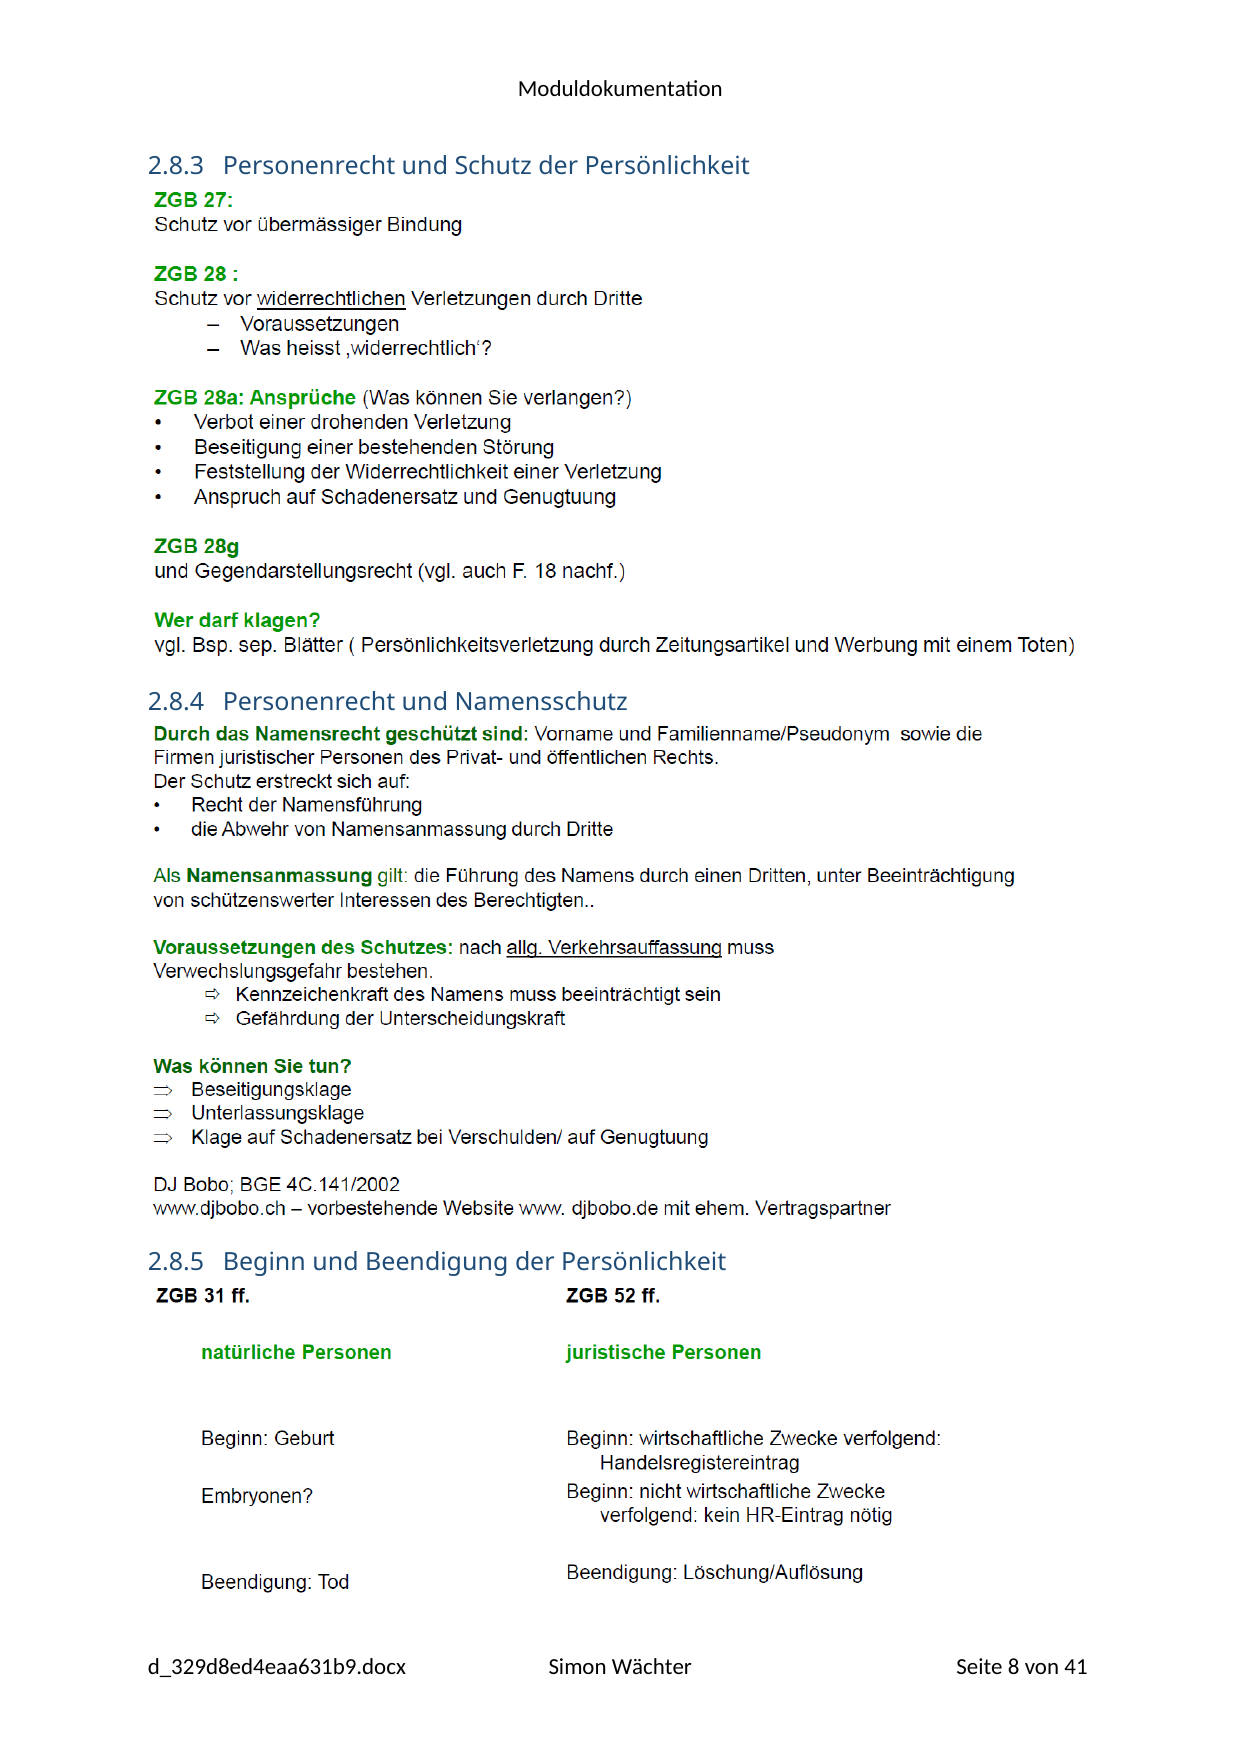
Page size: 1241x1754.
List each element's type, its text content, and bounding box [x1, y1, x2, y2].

subtitle Personenrecht und Namensschutz [148, 684, 1093, 718]
subtitle Personenrecht und Schutz der Persönlichkeit [148, 148, 1093, 182]
picture [147, 720, 1025, 1226]
subtitle Beginn und Beendigung der Persönlichkeit [148, 1244, 1093, 1278]
picture [147, 184, 1093, 666]
picture [147, 1280, 951, 1595]
